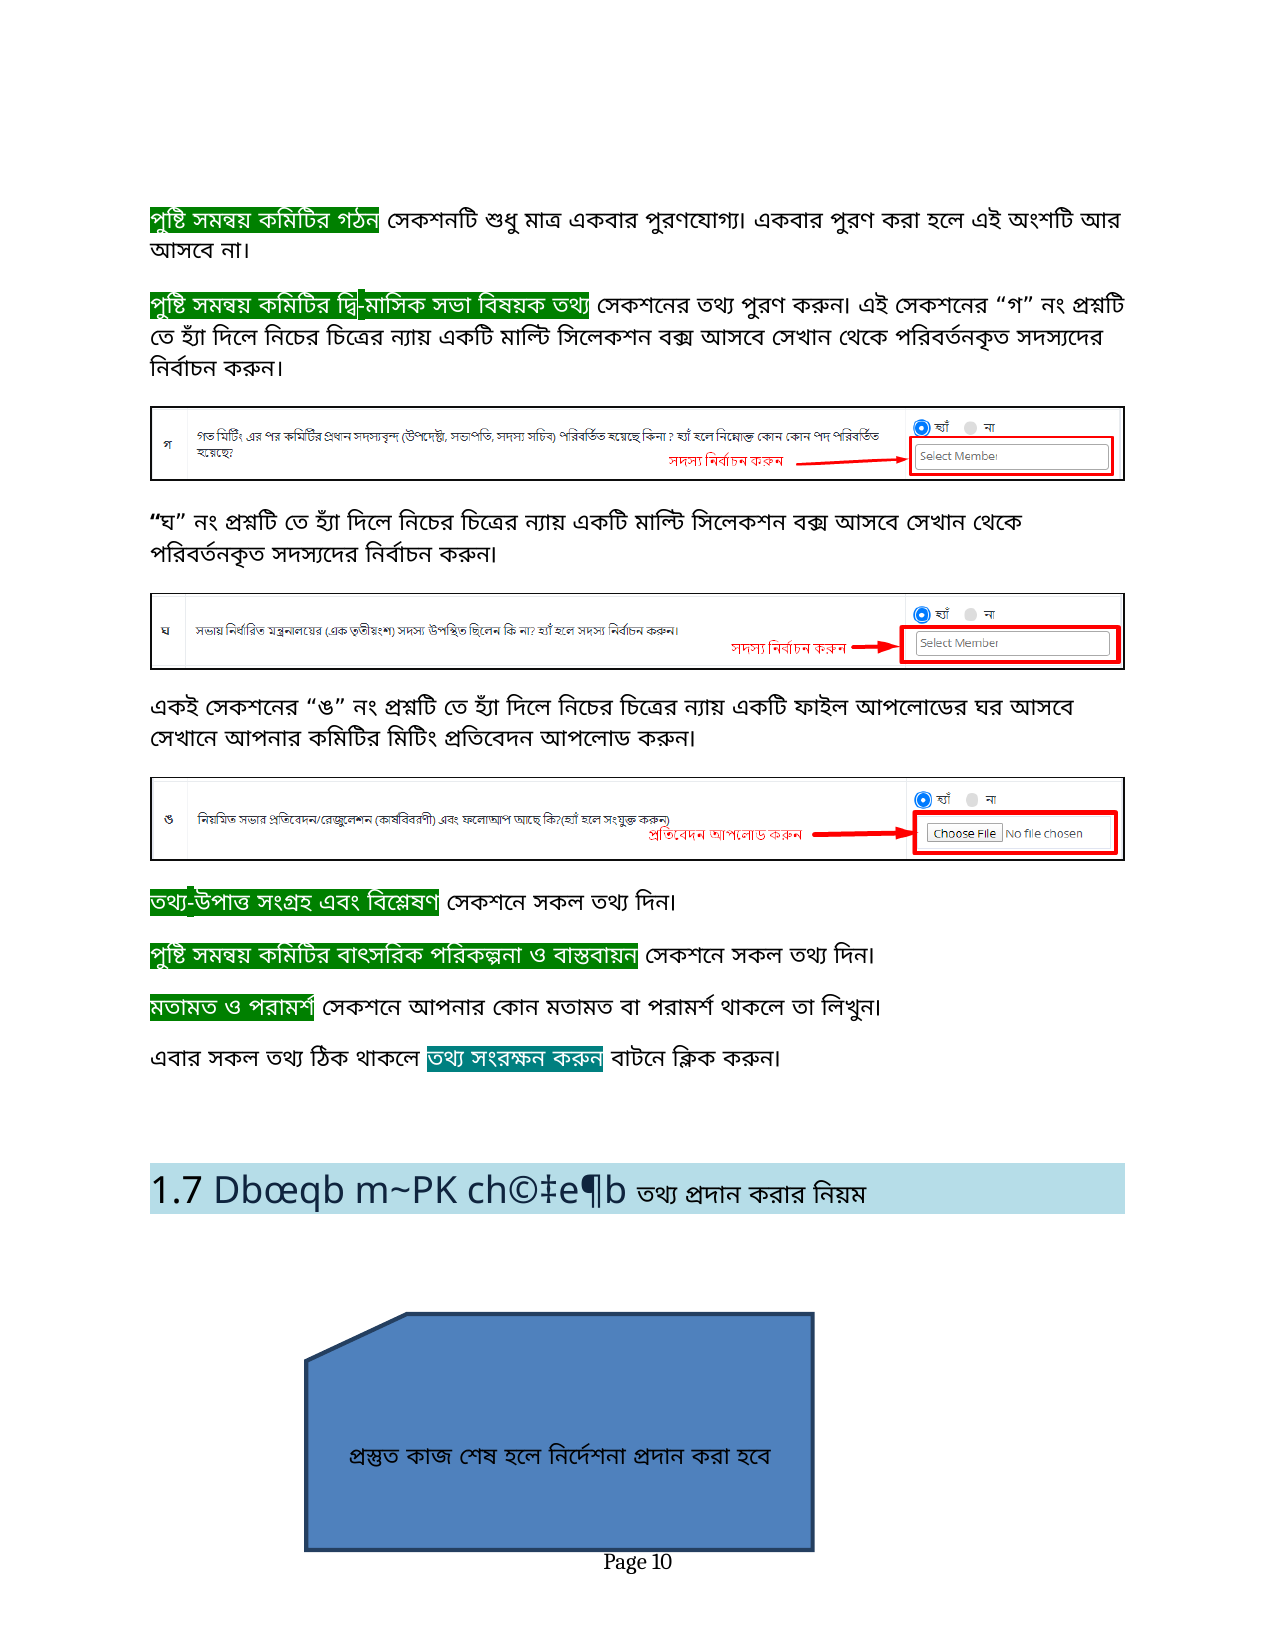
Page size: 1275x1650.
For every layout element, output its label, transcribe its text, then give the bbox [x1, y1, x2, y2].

text 1.7 Dbœqb m~PK ch©‡e¶b তথ্য প্রদান করার নিয়ম [150, 1163, 1125, 1214]
text “ঘ” নং প্রশ্নটি তে হ্যাঁ দিলে নিচের চিত্রের ন্যায় একটি মাল্টি সিলেকশন বক্স আসবে সেখান থেকে পরিবর্তনকৃত সদস্যদের নির্বাচন করুন। [150, 506, 1125, 568]
text একই সেকশনের “ঙ” নং প্রশ্নটি তে হ্যাঁ দিলে নিচের চিত্রের ন্যায় একটি ফাইল আপলোডের ঘর আসবে সেখানে আপনার কমিটির মিটিং প্রতিবেদন আপলোড করুন। [150, 694, 1125, 752]
text পুষ্টি সমন্বয় কমিটির গঠন সেকশনটি শুধু মাত্র একবার পুরণযোগ্য। একবার পুরণ করা হলে এই অংশটি আর আসবে না। [150, 207, 1125, 264]
picture [152, 594, 1123, 668]
picture [152, 778, 1123, 859]
text এবার সকল তথ্য ঠিক থাকলে তথ্য সংরক্ষন করুন বাটনে ক্লিক করুন। [150, 1046, 427, 1072]
text তথ্য-উপাত্ত সংগ্রহ এবং বিশ্লেষণ সেকশনে সকল তথ্য দিন। [194, 886, 1125, 917]
text মতামত ও পরামর্শ সেকশনে আপনার কোন মতামত বা পরামর্শ থাকলে তা লিখুন। [314, 994, 1125, 1021]
picture [152, 408, 1123, 479]
text এবার সকল তথ্য ঠিক থাকলে তথ্য সংরক্ষন করুন বাটনে ক্লিক করুন। [603, 1046, 1125, 1072]
text পুষ্টি সমন্বয় কমিটির বাৎসরিক পরিকল্পনা ও বাস্তবায়ন সেকশনে সকল তথ্য দিন। [638, 943, 1125, 969]
text পুষ্টি সমন্বয় কমিটির দ্বি-মাসিক সভা বিষয়ক তথ্য সেকশনের তথ্য পুরণ করুন। এই সেকশনের “গ” নং প্রশ্নটি তে হ্যাঁ দিলে নিচের চিত্রের ন্যায় একটি মাল্টি সিলেকশন বক্স আসবে সেখান থেকে পরিবর্তনকৃত সদস্যদের নির্বাচন করুন। [150, 289, 1125, 381]
